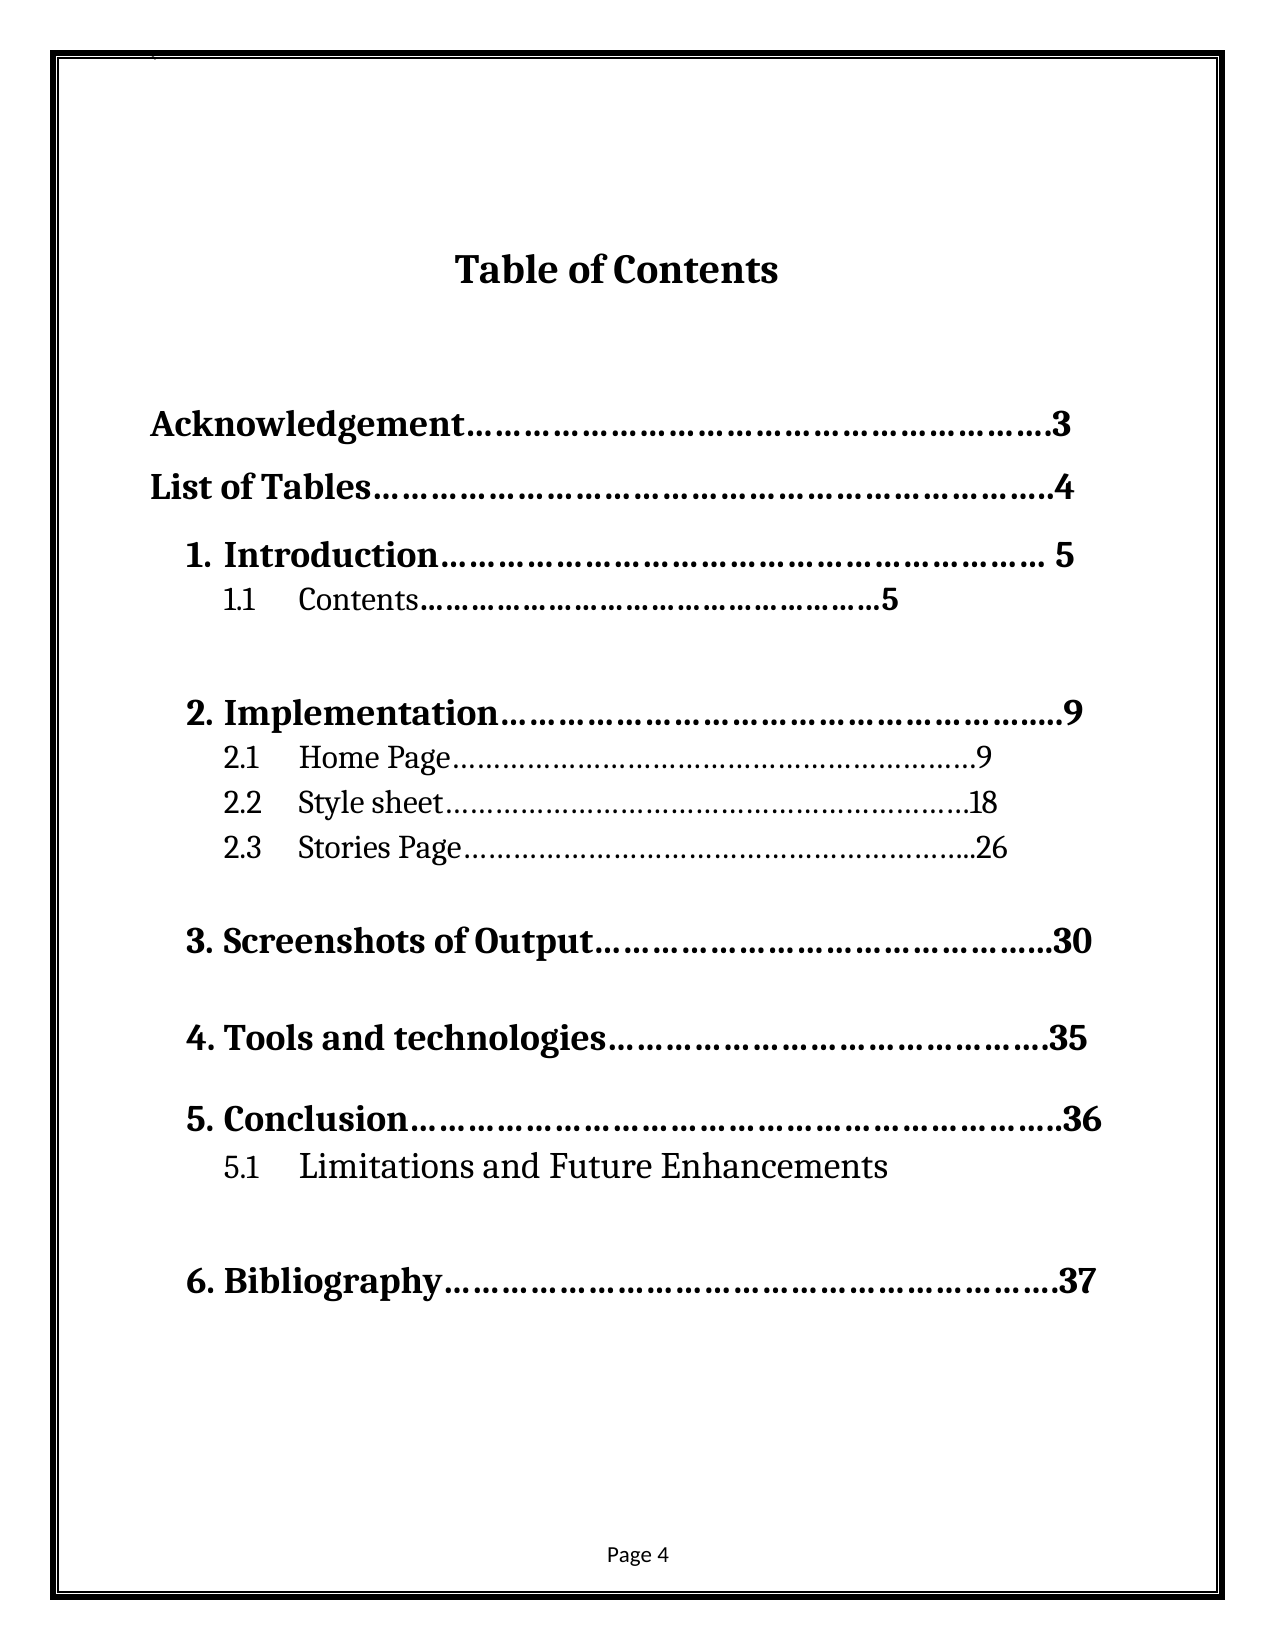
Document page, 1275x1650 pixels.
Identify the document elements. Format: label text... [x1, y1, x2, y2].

list Tools and technologies……………………………………….35 [186, 1017, 1131, 1060]
list Bibliography……………………………………………………….37 [186, 1259, 1131, 1302]
text List of Tables……………………………………………………………..4 [150, 466, 1131, 509]
subtitle Table of Contents [150, 246, 1083, 294]
list Implementation……………………………………………….....9 [186, 692, 1131, 735]
list Conclusion…………………………………………………………..36 [186, 1098, 1131, 1141]
list Introduction……………………………………………………… 5 [186, 533, 1131, 577]
text Acknowledgement…………………………………………………….3 [150, 403, 1131, 446]
list Home Page………………………………………………………9 [223, 739, 1131, 777]
list Contents………………………………………………5 [223, 580, 1131, 618]
list Limitations and Future Enhancements [223, 1145, 1131, 1188]
list Style sheet………………………………………………………18 [223, 784, 1131, 822]
list Screenshots of Output………………………………………...30 [186, 919, 1131, 962]
list Stories Page……………………………………………………..26 [223, 829, 1131, 867]
